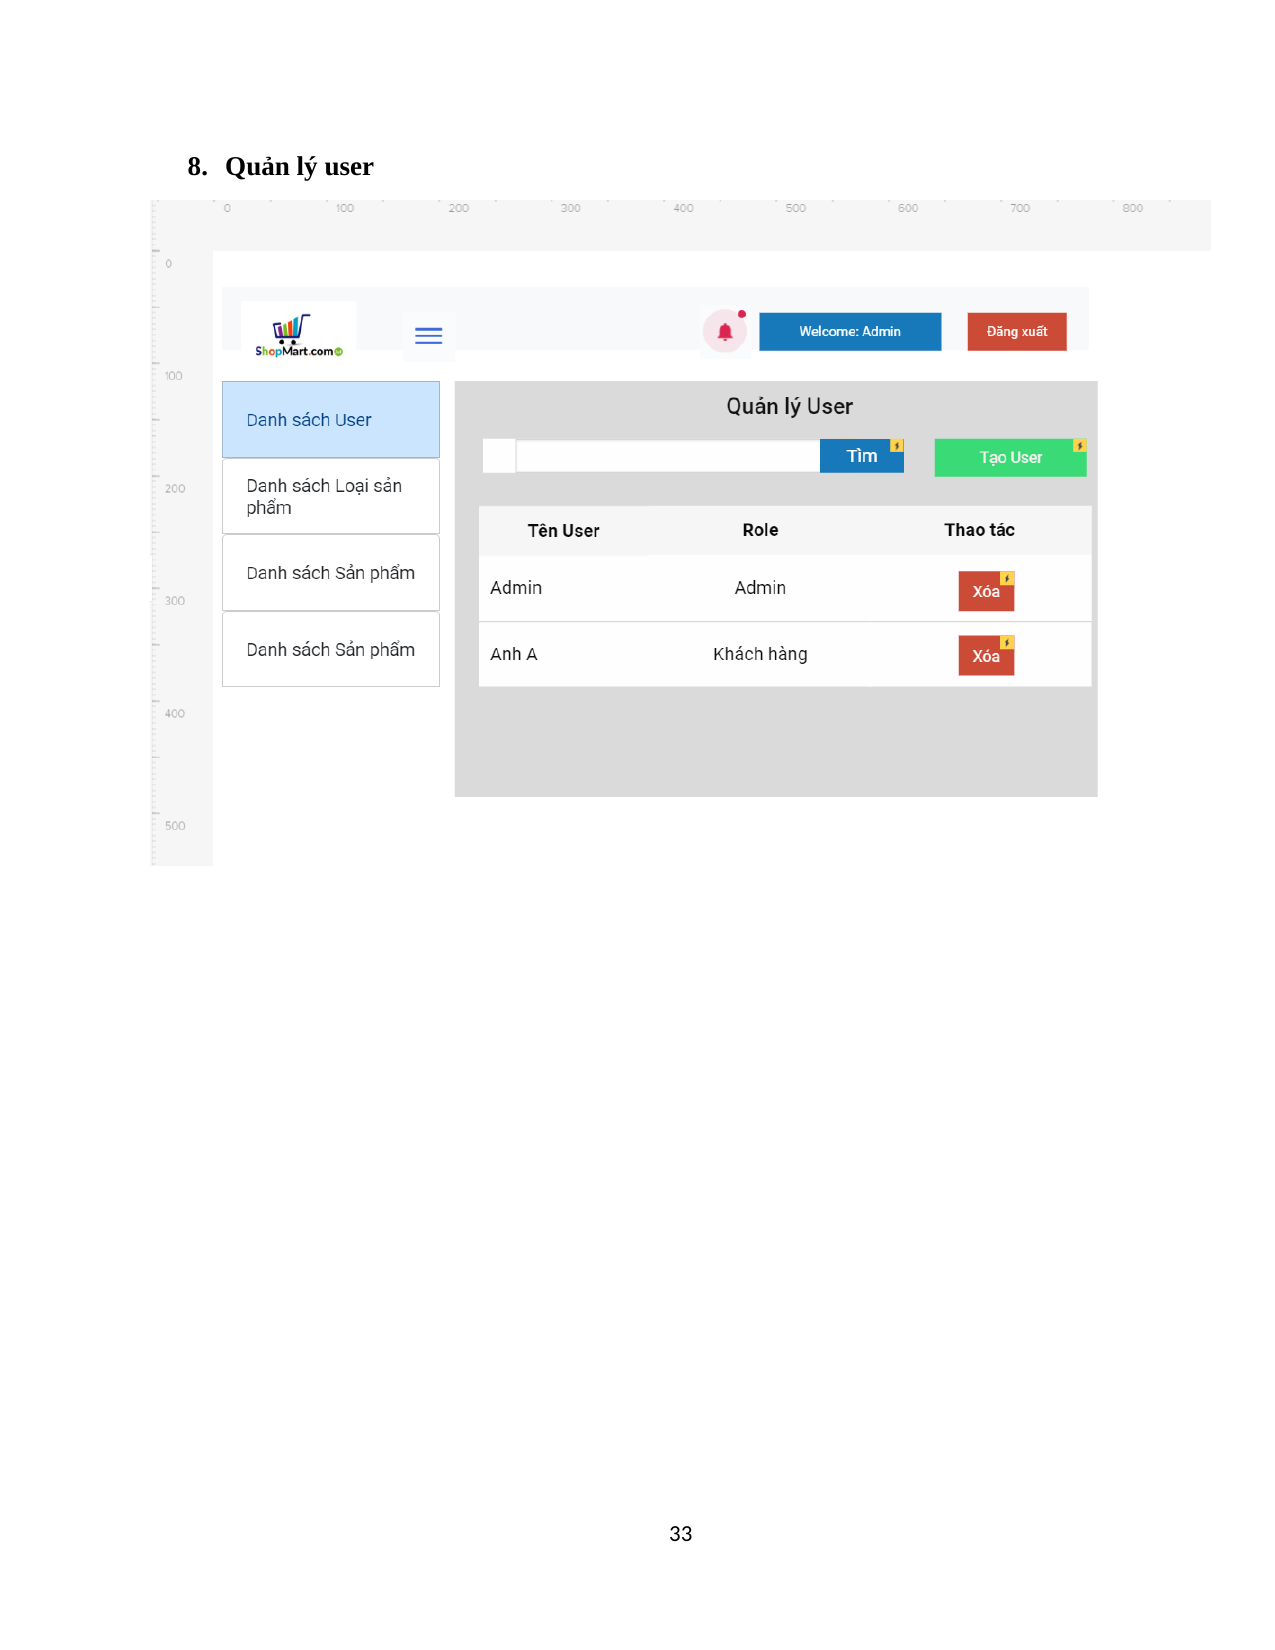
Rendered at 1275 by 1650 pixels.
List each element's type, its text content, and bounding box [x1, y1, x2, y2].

picture [150, 200, 1211, 866]
list Quản lý user [187, 150, 1211, 181]
